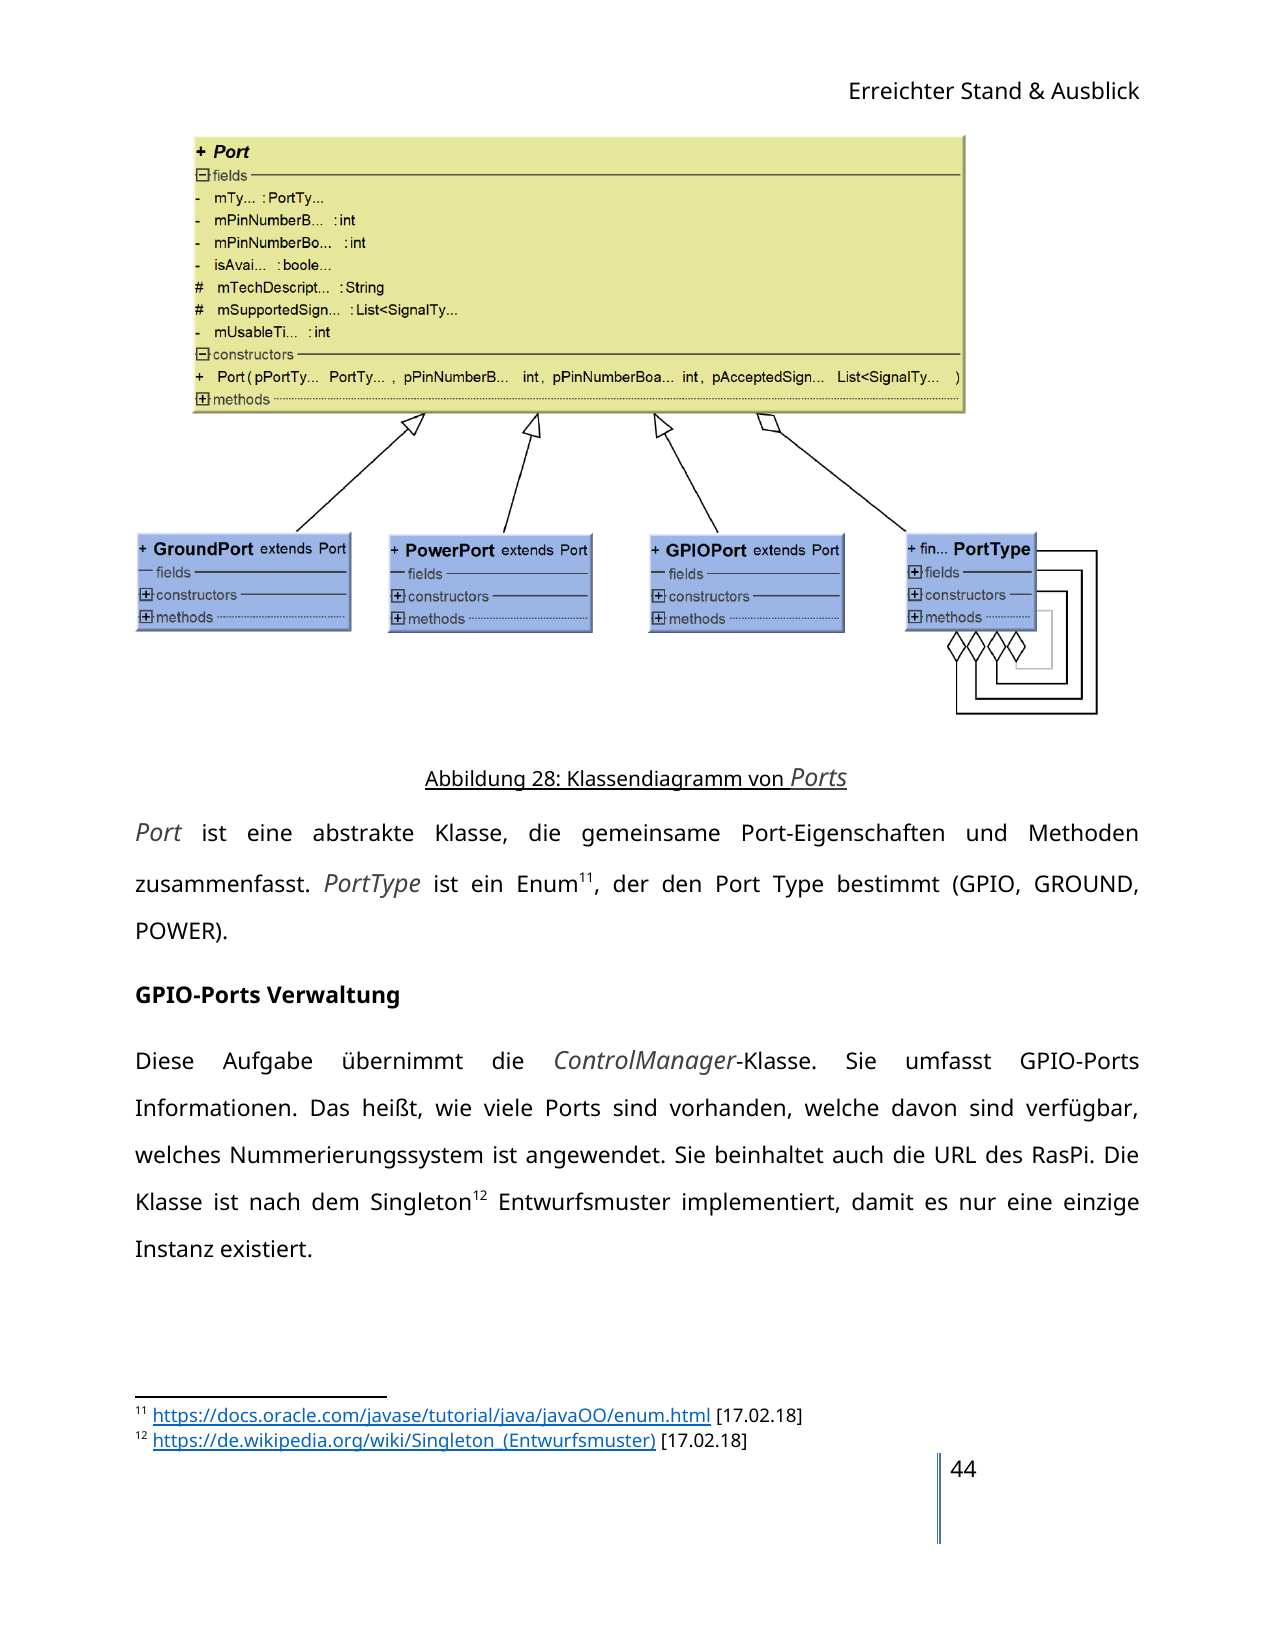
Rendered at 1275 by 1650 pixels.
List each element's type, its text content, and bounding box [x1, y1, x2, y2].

picture [135, 135, 1110, 728]
text Diese Aufgabe übernimmt die ControlManager-Klasse. Sie umfasst GPIO-Ports Informationen. Das heißt, wie viele Ports sind vorhanden, welche davon sind verfügbar, welches Nummerierungssystem ist angewendet. Sie beinhaltet auch die URL des RasPi. Die Klasse ist nach dem Singleton Entwurfsmuster implementiert, damit es nur eine einzige Instanz existiert. [135, 1042, 1140, 1264]
text Port ist eine abstrakte Klasse, die gemeinsame Port-Eigenschaften und Methoden zusammenfasst. PortType ist ein Enum, der den Port Type bestimmt (GPIO, GROUND, POWER). [135, 814, 1140, 947]
text GPIO-Ports Verwaltung [135, 979, 1140, 1010]
